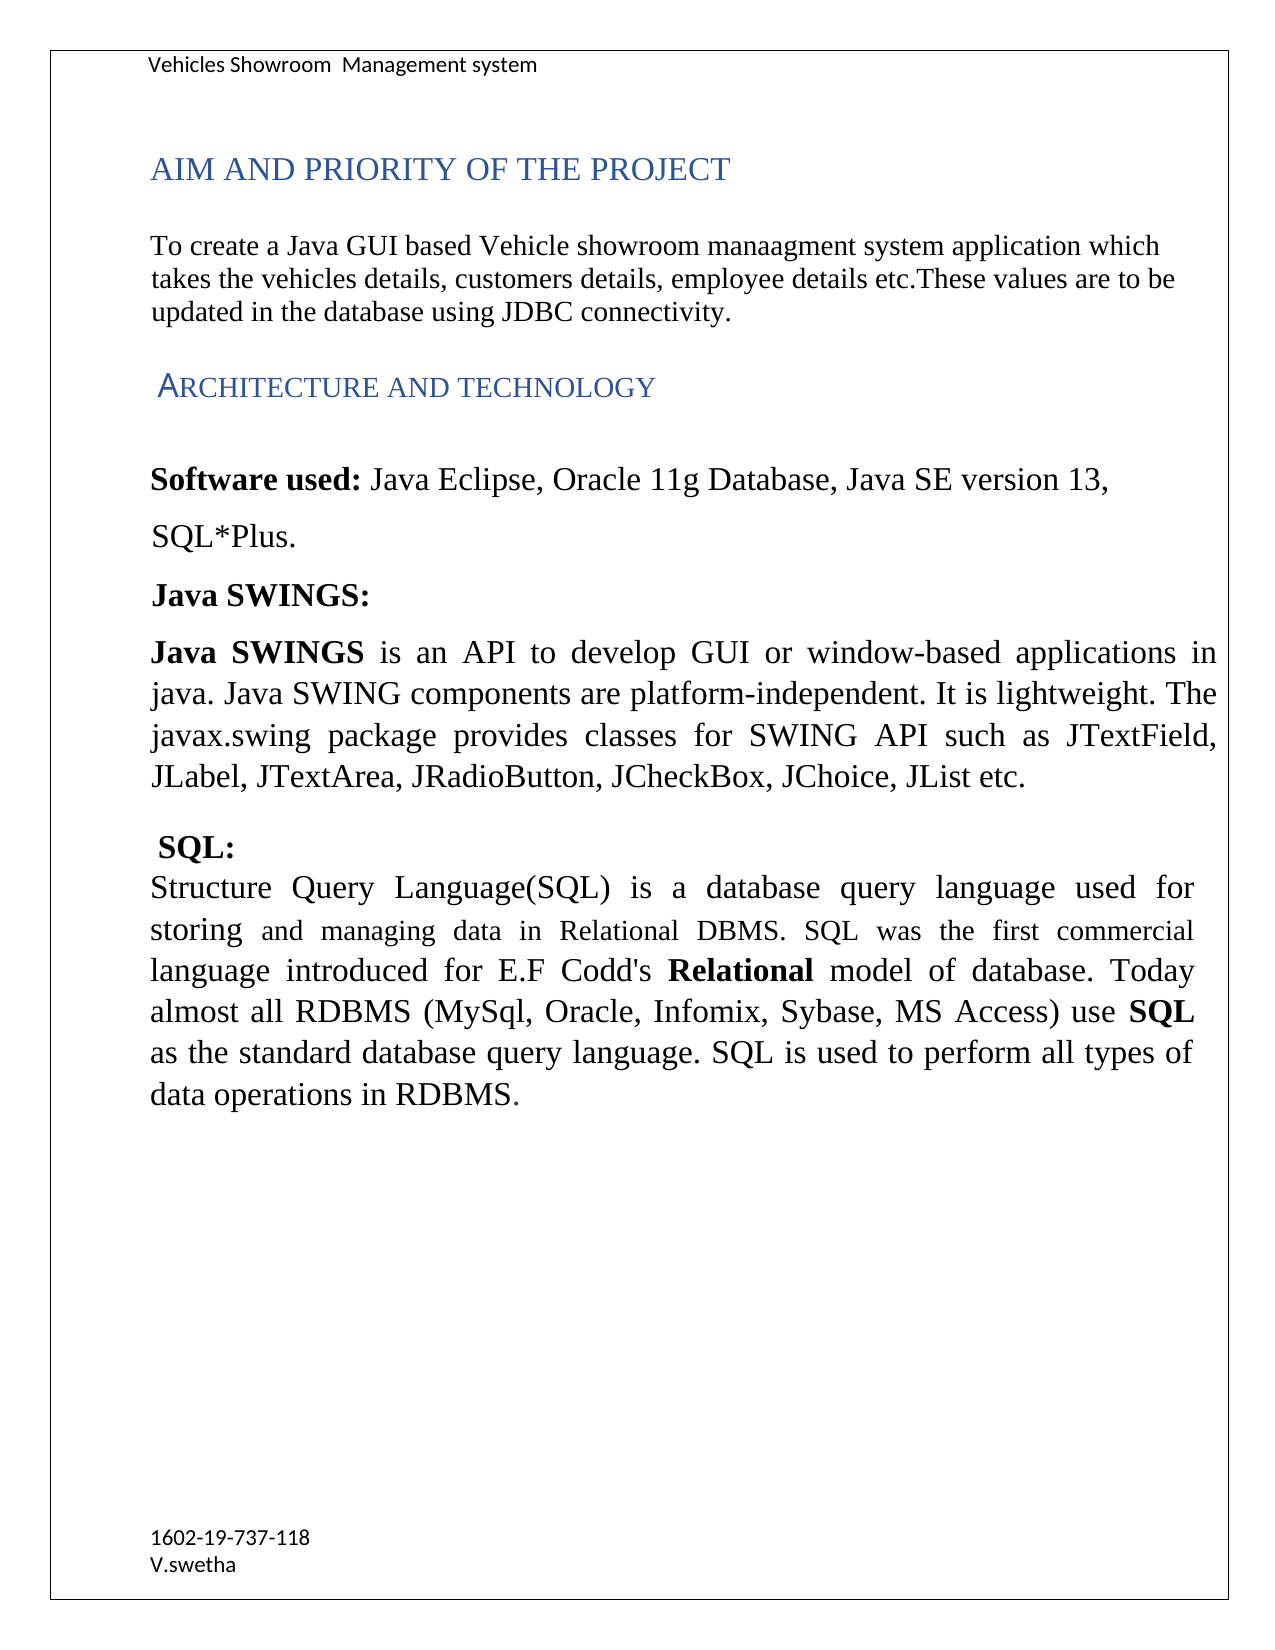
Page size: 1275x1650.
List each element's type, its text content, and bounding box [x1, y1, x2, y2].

text To create a Java GUI based Vehicle showroom manaagment system application which takes the vehicles details, customers details, employee details etc.These values are to be updated in the database using JDBC connectivity. [150, 229, 1193, 327]
text Java SWINGS is an API to develop GUI or window-based applications in java. Java SWING components are platform-independent. It is lightweight. The javax.swing package provides classes for SWING API such as JTextField, JLabel, JTextArea, JRadioButton, JCheckBox, JChoice, JList etc. [150, 632, 1218, 794]
text Structure Query Language(SQL) is a database query language used for storing and managing data in Relational DBMS. SQL was the first commercial language introduced for E.F Codd's Relational model of database. Today almost all RDBMS (MySql, Oracle, Infomix, Sybase, MS Access) use SQL as the standard database query language. SQL is used to perform all types of data operations in RDBMS. [150, 867, 1195, 1112]
text Software used: Java Eclipse, Oracle 11g Database, Java SE version 13, SQL*Plus. [150, 459, 1228, 555]
text SQL: [158, 827, 1228, 865]
text ARCHITECTURE AND TECHNOLOGY [157, 362, 1228, 407]
text AIM AND PRIORITY OF THE PROJECT [150, 149, 1228, 187]
text Java SWINGS: [151, 575, 1228, 614]
